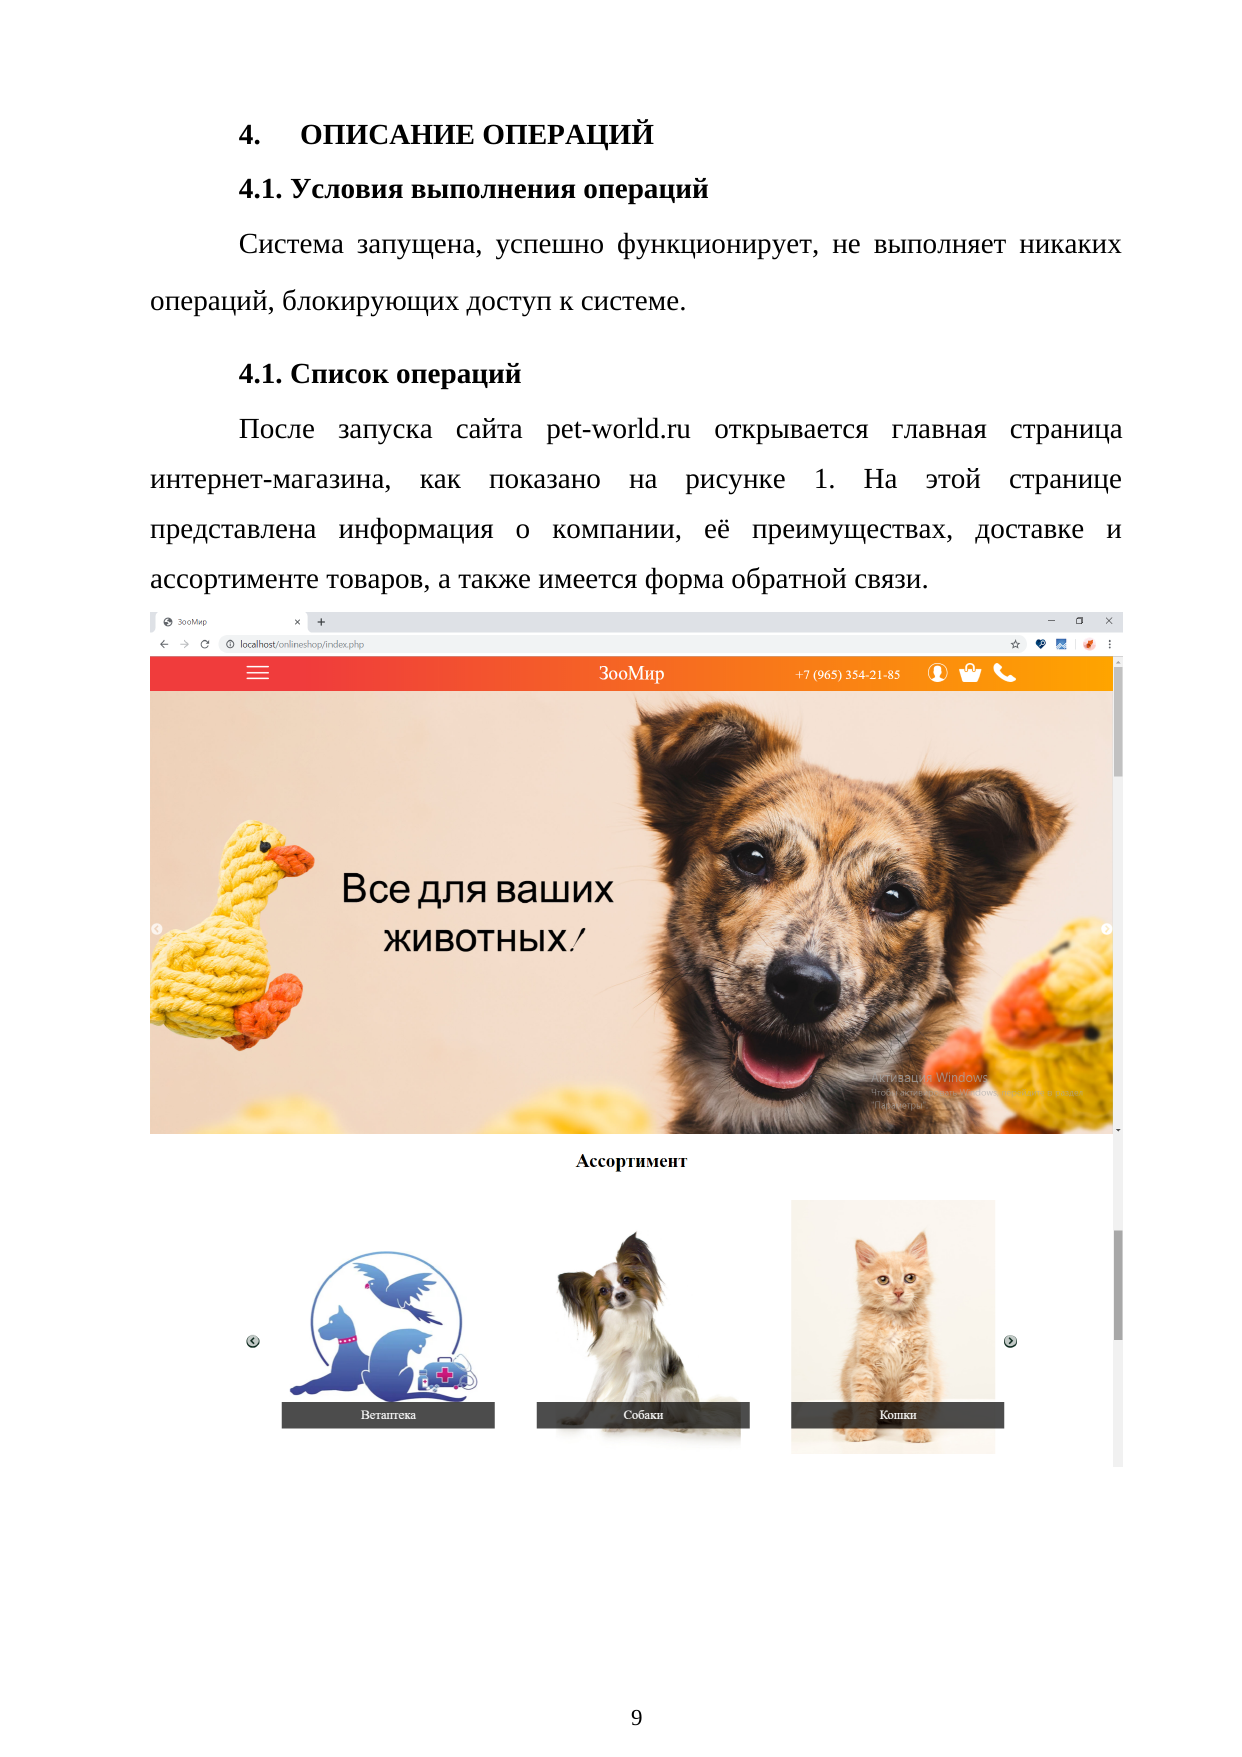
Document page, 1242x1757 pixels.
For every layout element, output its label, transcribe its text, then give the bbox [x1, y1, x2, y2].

picture [150, 612, 1123, 1467]
text 4.1. Условия выполнения операций [150, 172, 1123, 205]
text Система запущена, успешно функционирует, не выполняет никаких операций, блокирующих доступ к системе. [150, 226, 1123, 317]
text После запуска сайта pet-world.ru открывается главная страница интернет-магазина, как показано на рисунке 1. На этой странице представлена информация о компании, её преимуществах, доставке и ассортименте товаров, а также имеется форма обратной связи. [150, 411, 1123, 595]
text 4.1. Список операций [150, 356, 1123, 390]
list ОПИСАНИЕ ОПЕРАЦИЙ [150, 117, 1123, 151]
